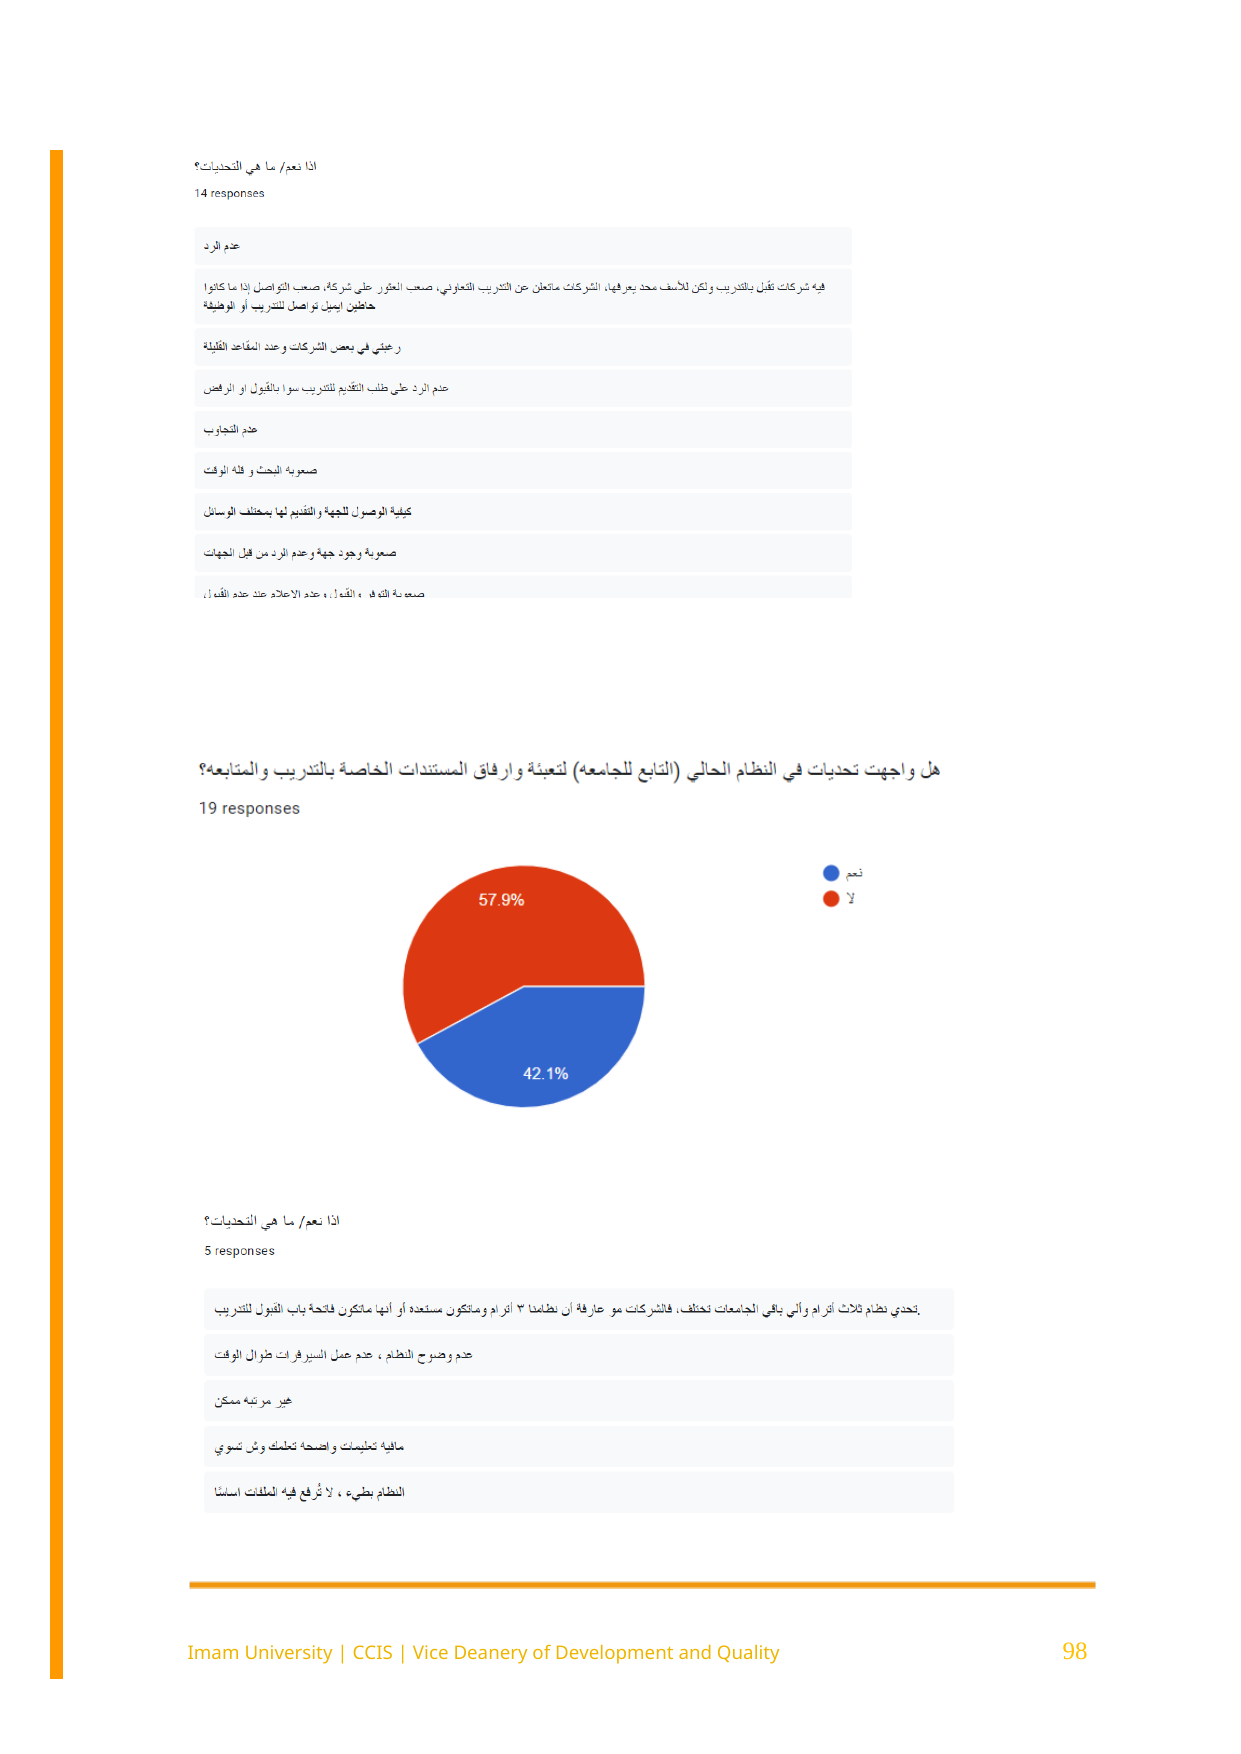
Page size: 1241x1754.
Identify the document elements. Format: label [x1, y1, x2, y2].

picture [186, 1199, 963, 1526]
picture [187, 1580, 1100, 1589]
picture [186, 150, 860, 611]
picture [186, 748, 954, 1117]
